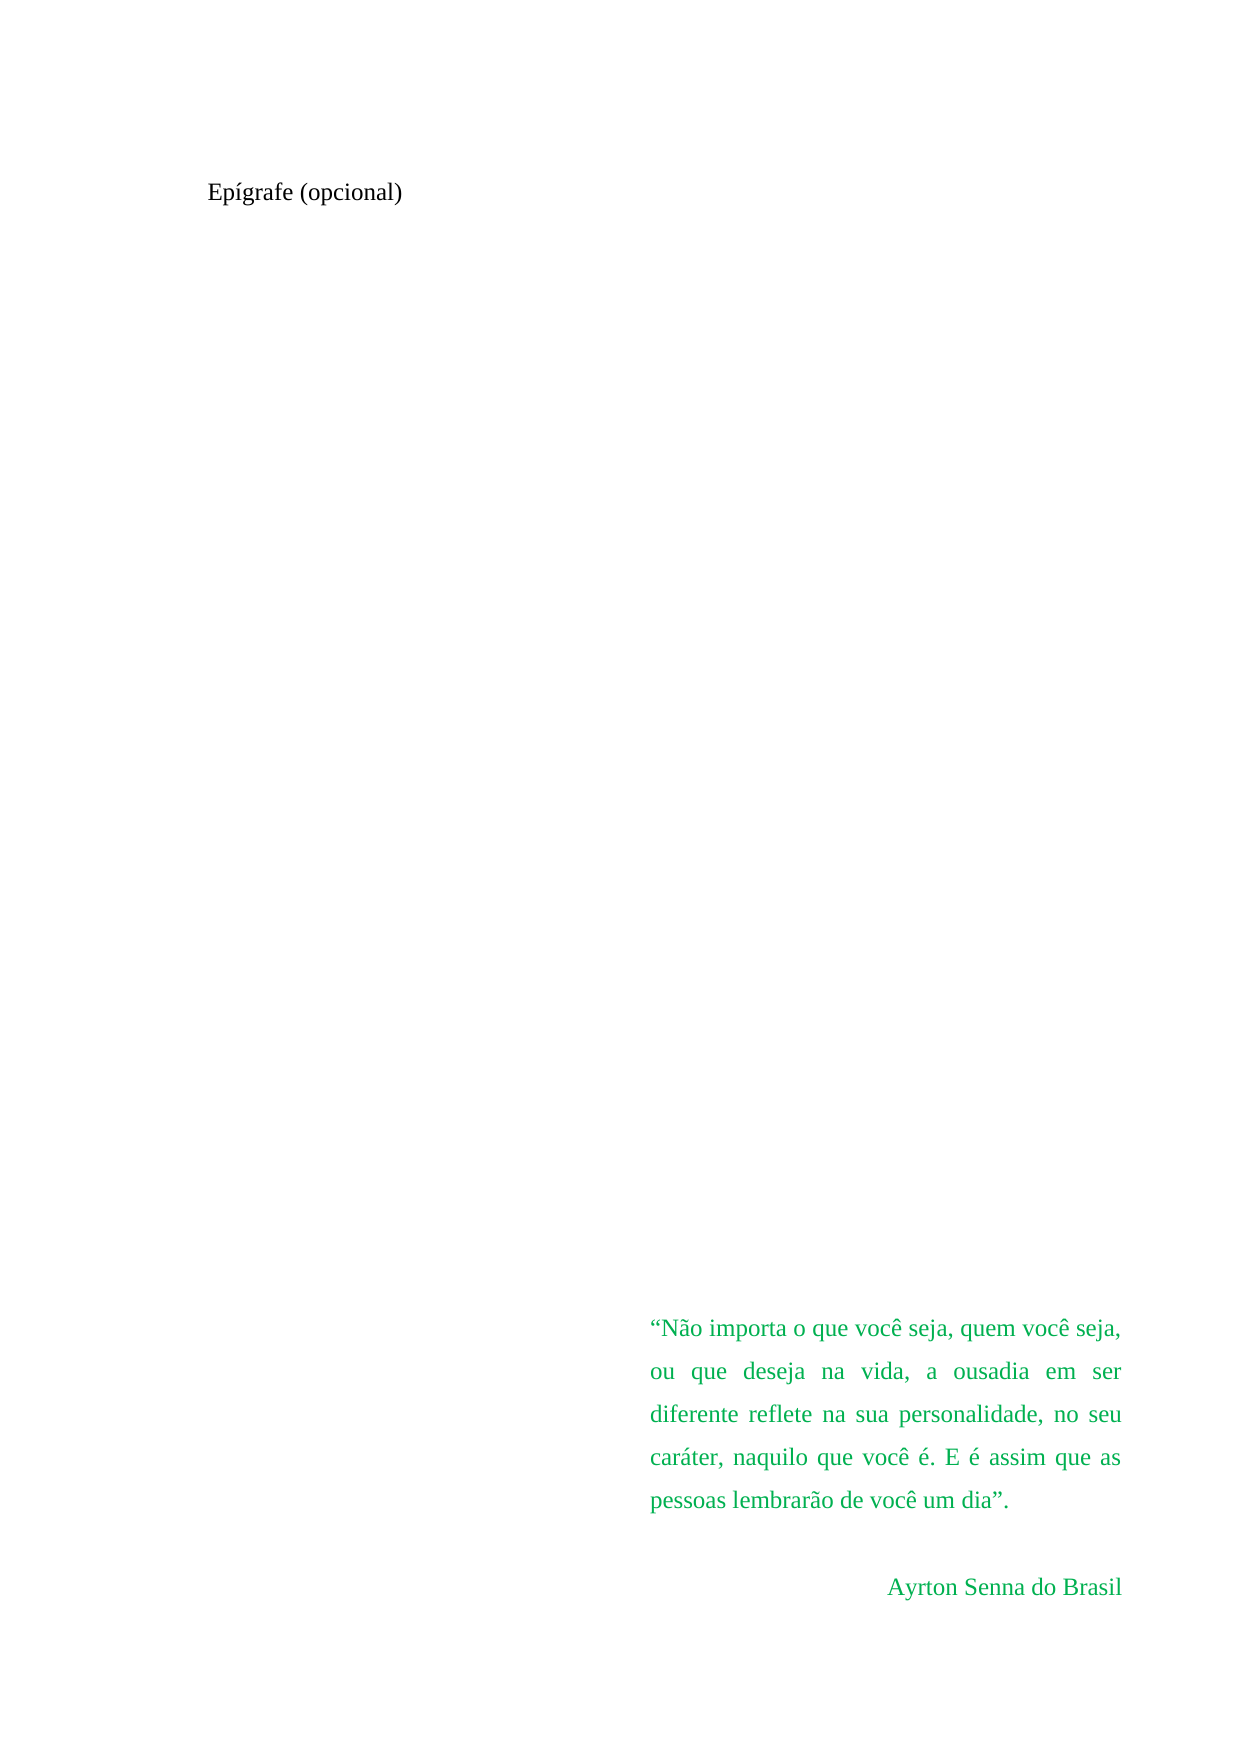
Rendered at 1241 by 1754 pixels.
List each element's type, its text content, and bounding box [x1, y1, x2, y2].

text Epígrafe (opcional) [207, 177, 1122, 206]
text Ayrton Senna do Brasil [650, 1572, 1122, 1600]
text “Não importa o que você seja, quem você seja, ou que deseja na vida, a ousadia em ser diferente reflete na sua personalidade, no seu caráter, naquilo que você é. E é assim que as pessoas lembrarão de você um dia”. [650, 1313, 1122, 1514]
